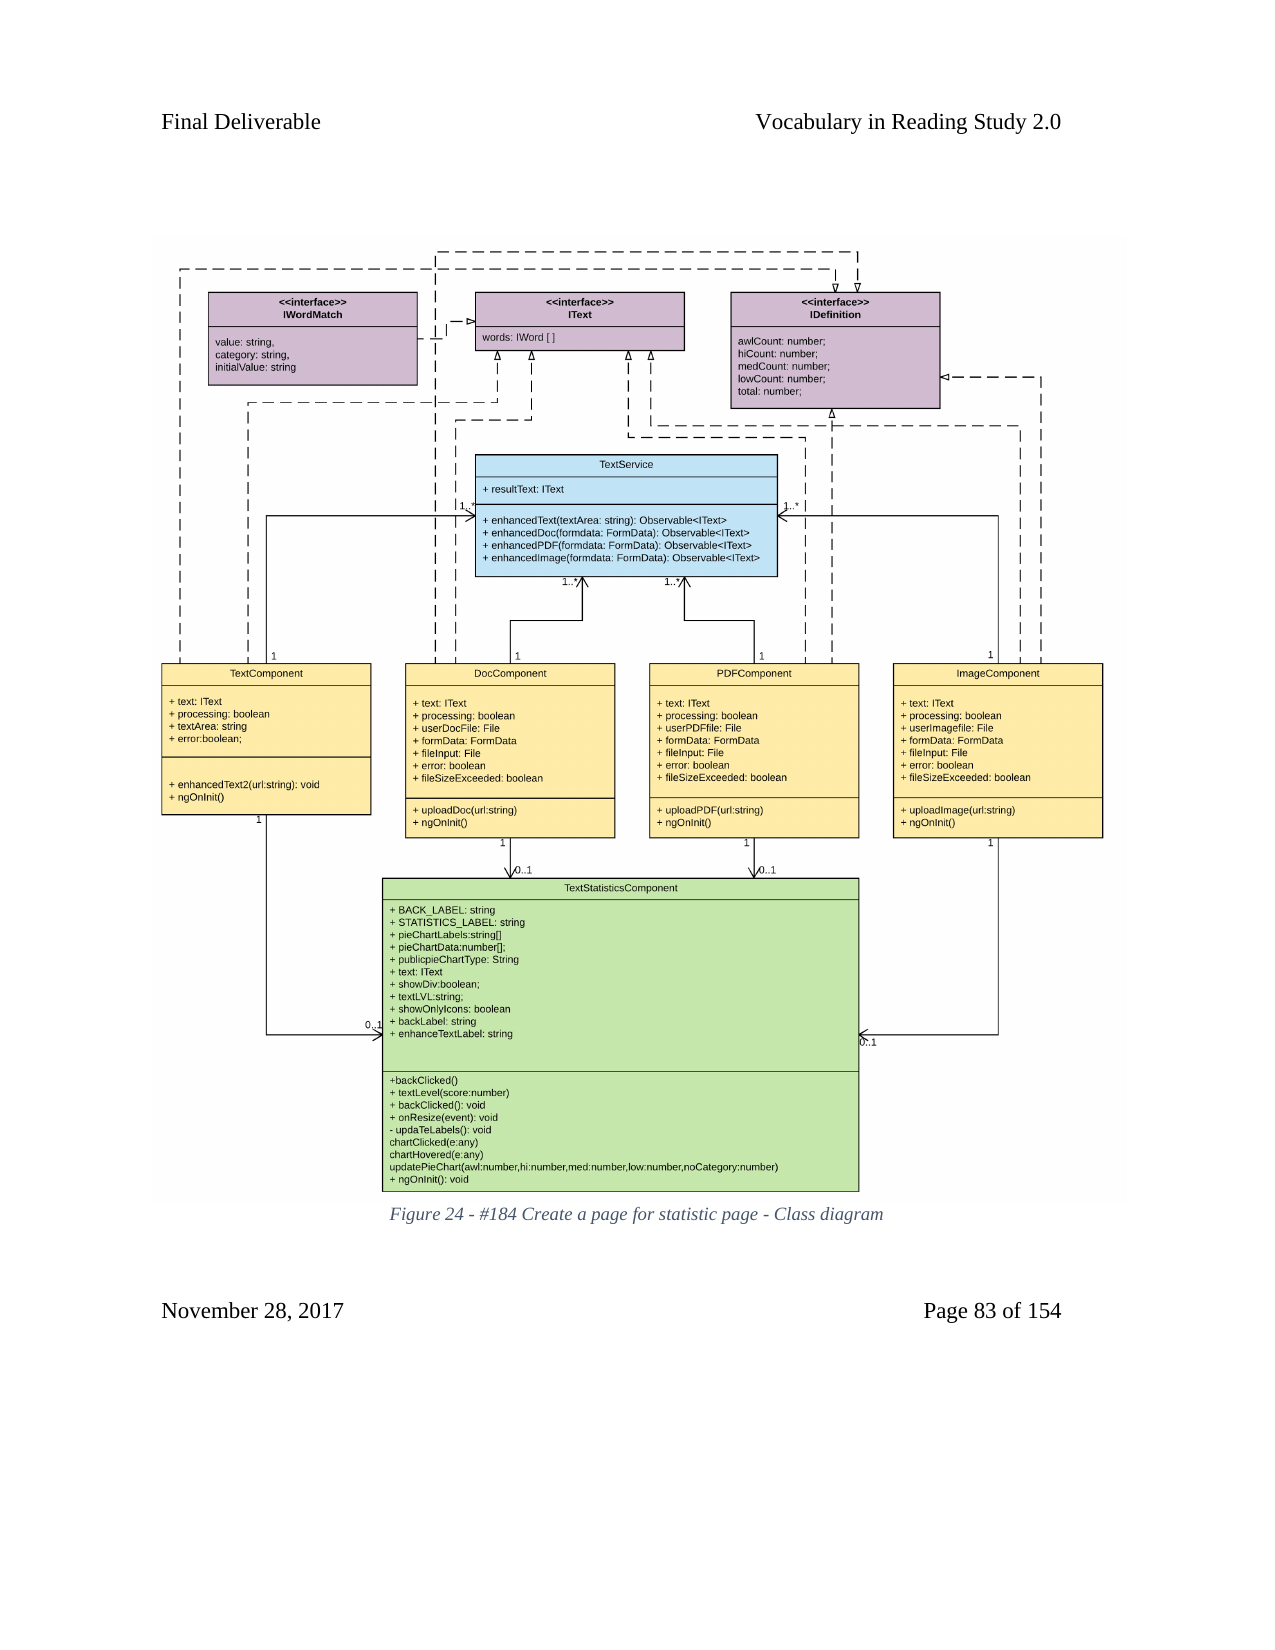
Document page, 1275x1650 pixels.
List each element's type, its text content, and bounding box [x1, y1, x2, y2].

picture [150, 235, 1125, 1203]
